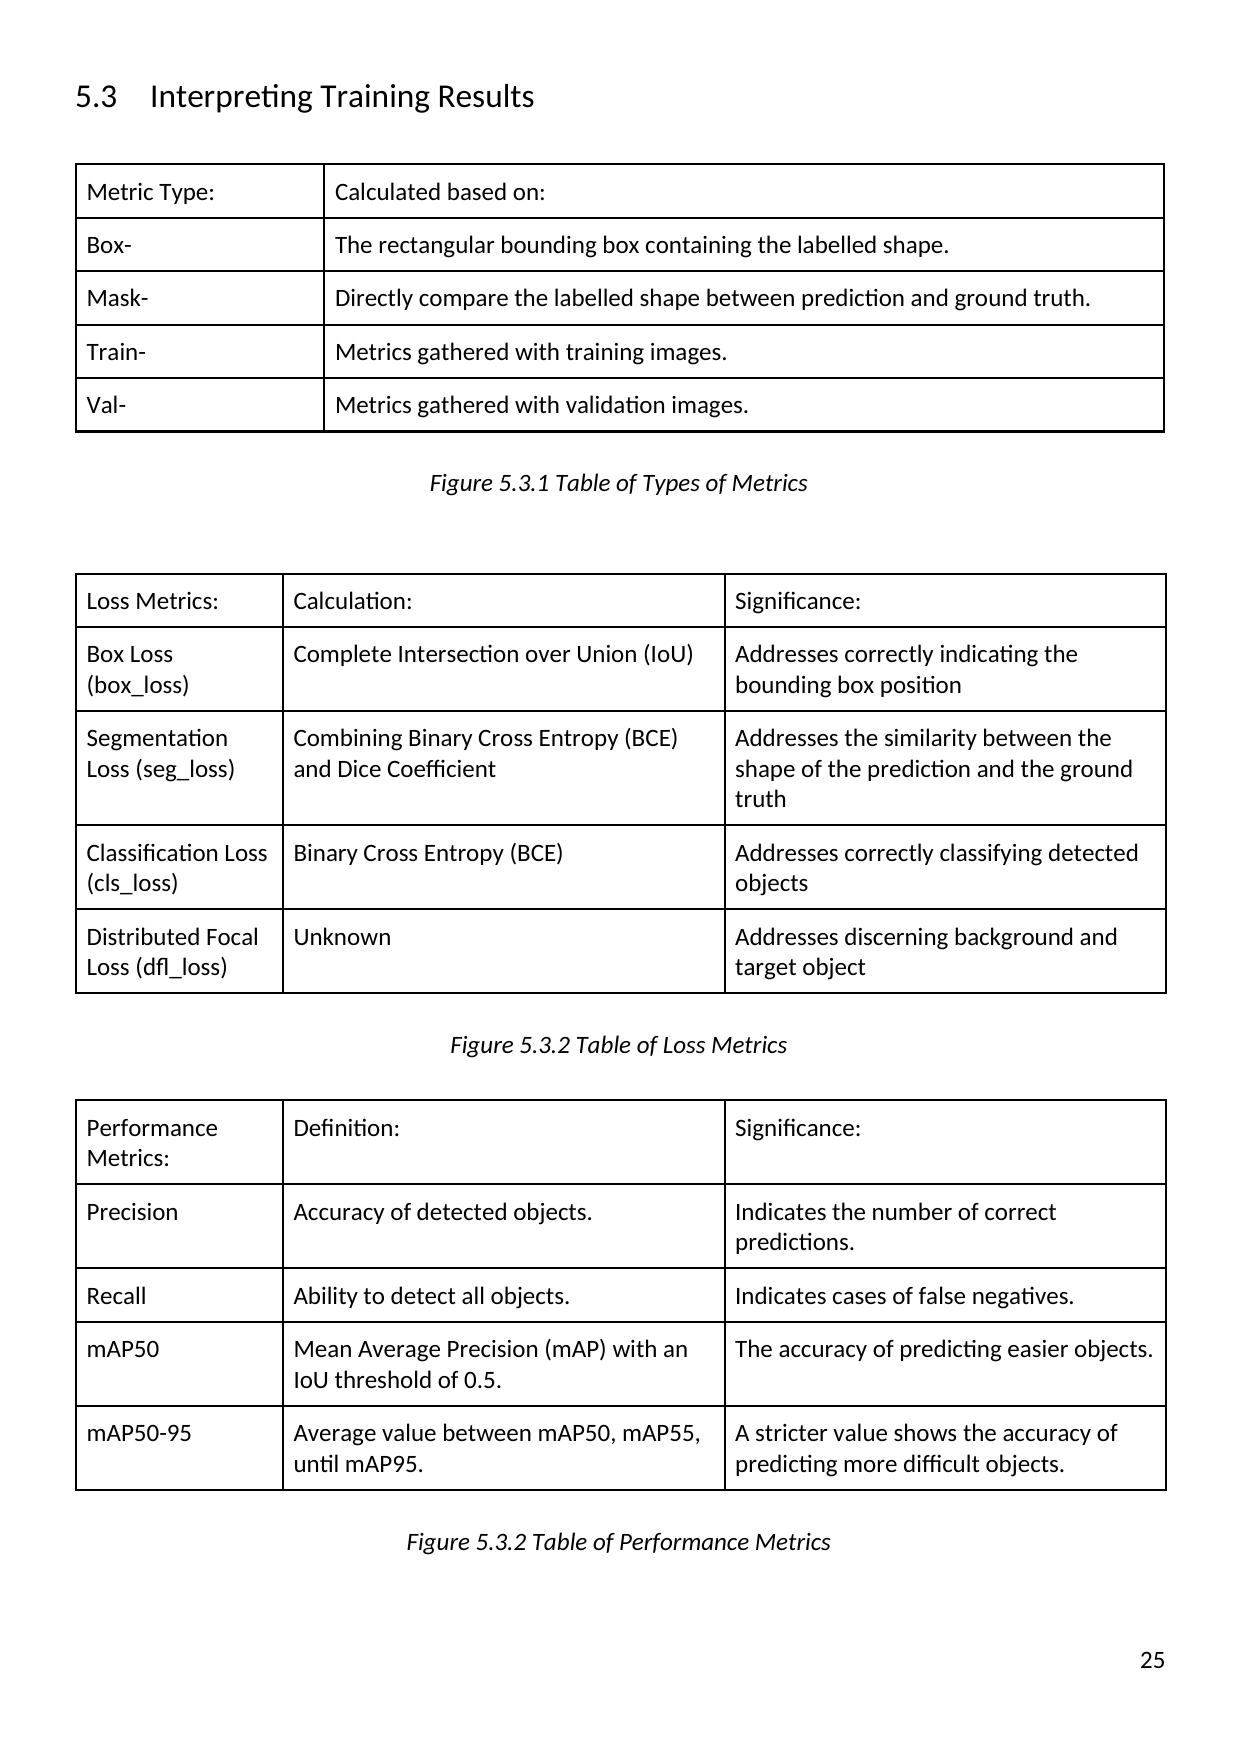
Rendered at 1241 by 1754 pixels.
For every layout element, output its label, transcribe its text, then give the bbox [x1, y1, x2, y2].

table_cell Unknown [284, 910, 724, 992]
table_header Calculation: [284, 575, 724, 626]
table_cell Indicates cases of false negatives. [726, 1269, 1165, 1321]
table_header Calculated based on: [325, 165, 1163, 217]
table_cell Binary Cross Entropy (BCE) [284, 826, 724, 908]
subtitle 5.3 Interpreting Training Results [75, 75, 1165, 116]
table_cell Complete Intersection over Union (IoU) [284, 628, 724, 710]
table_cell Segmentation Loss (seg_loss) [77, 712, 282, 824]
table_cell Mask- [77, 272, 323, 323]
table_cell Addresses the similarity between the shape of the prediction and the ground truth [726, 712, 1165, 824]
table_cell The accuracy of predicting easier objects. [726, 1323, 1165, 1405]
table_cell Metrics gathered with validation images. [325, 379, 1163, 430]
table_header Significance: [726, 575, 1165, 626]
table_cell Mean Average Precision (mAP) with an IoU threshold of 0.5. [284, 1323, 724, 1405]
table_header Loss Metrics: [77, 575, 282, 626]
text Figure 5.3.1 Table of Types of Metrics [75, 467, 1165, 498]
table_cell Train- [77, 326, 323, 377]
table_cell Recall [77, 1269, 282, 1321]
text Figure 5.3.2 Table of Loss Metrics [75, 1029, 1165, 1095]
table_cell Indicates the number of correct predictions. [726, 1185, 1165, 1267]
table_cell Addresses discerning background and target object [726, 910, 1165, 992]
table_cell Box- [77, 219, 323, 270]
table_cell Combining Binary Cross Entropy (BCE) and Dice Coefficient [284, 712, 724, 824]
table_cell Precision [77, 1185, 282, 1267]
table_cell The rectangular bounding box containing the labelled shape. [325, 219, 1163, 270]
table_cell Box Loss (box_loss) [77, 628, 282, 710]
table_cell Ability to detect all objects. [284, 1269, 724, 1321]
table_cell mAP50 [77, 1323, 282, 1405]
table_header Performance Metrics: [77, 1101, 282, 1183]
text Figure 5.3.2 Table of Performance Metrics [75, 1526, 1165, 1556]
table_cell A stricter value shows the accuracy of predicting more difficult objects. [726, 1407, 1165, 1489]
table_cell mAP50-95 [77, 1407, 282, 1489]
table_cell Directly compare the labelled shape between prediction and ground truth. [325, 272, 1163, 323]
table_header Metric Type: [77, 165, 323, 217]
table_cell Metrics gathered with training images. [325, 326, 1163, 377]
table_cell Accuracy of detected objects. [284, 1185, 724, 1267]
table_cell Val- [77, 379, 323, 430]
table_cell Average value between mAP50, mAP55, until mAP95. [284, 1407, 724, 1489]
table_header Significance: [726, 1101, 1165, 1183]
table_cell Distributed Focal Loss (dfl_loss) [77, 910, 282, 992]
table_cell Addresses correctly classifying detected objects [726, 826, 1165, 908]
table_cell Classification Loss (cls_loss) [77, 826, 282, 908]
table_cell Addresses correctly indicating the bounding box position [726, 628, 1165, 710]
table_header Definition: [284, 1101, 724, 1183]
